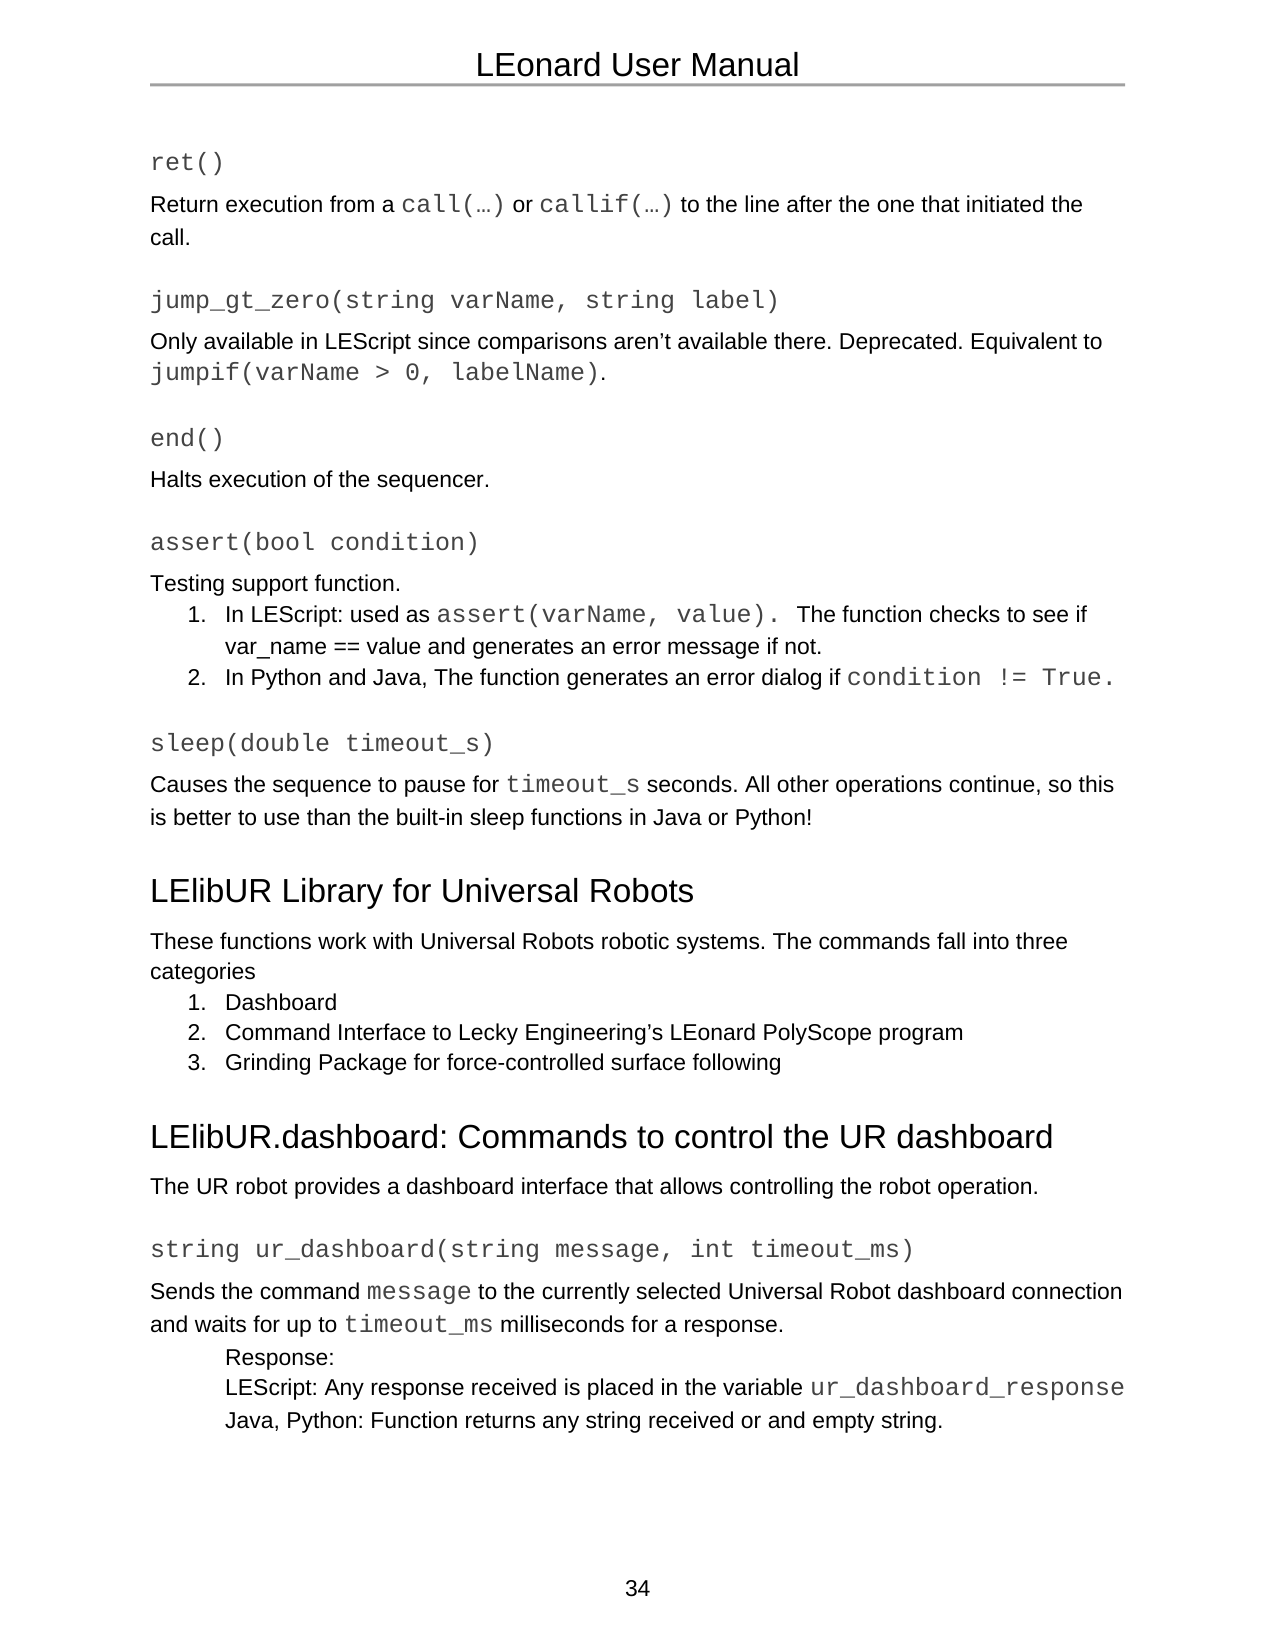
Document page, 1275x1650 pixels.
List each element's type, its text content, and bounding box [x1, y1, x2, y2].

text Sends the command message to the currently selected Universal Robot dashboard connection and waits for up to timeout_ms milliseconds for a response. [150, 1278, 1125, 1340]
subtitle ret() [150, 150, 1125, 178]
list Grinding Package for force-controlled surface following [187, 1049, 1125, 1075]
subtitle string ur_dashboard(string message, int timeout_ms) [150, 1237, 1125, 1265]
list Dashboard [187, 988, 1125, 1015]
text Halts execution of the sequencer. [150, 466, 1125, 492]
list Command Interface to Lecky Engineering’s LEonard PolyScope program [187, 1019, 1125, 1045]
subtitle LElibUR Library for Universal Robots [150, 871, 1125, 910]
subtitle assert(bool condition) [150, 529, 1125, 558]
list In Python and Java, The function generates an error dialog if condition != True. [187, 663, 1125, 692]
text These functions work with Universal Robots robotic systems. The commands fall into three categories [150, 928, 1125, 985]
subtitle jump_gt_zero(string varName, string label) [150, 287, 1125, 316]
text Causes the sequence to pause for timeout_s seconds. All other operations continue, so this is better to use than the built-in sleep functions in Java or Python! [150, 771, 1125, 830]
text Java, Python: Function returns any string received or and empty string. [225, 1407, 1125, 1434]
subtitle LElibUR.dashboard: Commands to control the UR dashboard [150, 1117, 1125, 1155]
subtitle sleep(double timeout_s) [150, 730, 1125, 758]
text LEScript: Any response received is placed in the variable ur_dashboard_response [225, 1374, 1125, 1403]
text Testing support function. [150, 570, 1125, 597]
text The UR robot provides a dashboard interface that allows controlling the robot operation. [150, 1173, 1125, 1200]
text Response: [225, 1344, 1125, 1370]
subtitle end() [150, 425, 1125, 453]
list In LEScript: used as assert(varName, value). The function checks to see if var_name == value and generates an error message if not. [187, 601, 1125, 660]
text Return execution from a call(…) or callif(…) to the line after the one that initiated the call. [150, 191, 1125, 250]
text Only available in LEScript since comparisons aren’t available there. Deprecated. Equivalent to jumpif(varName > 0, labelName). [150, 328, 1125, 387]
